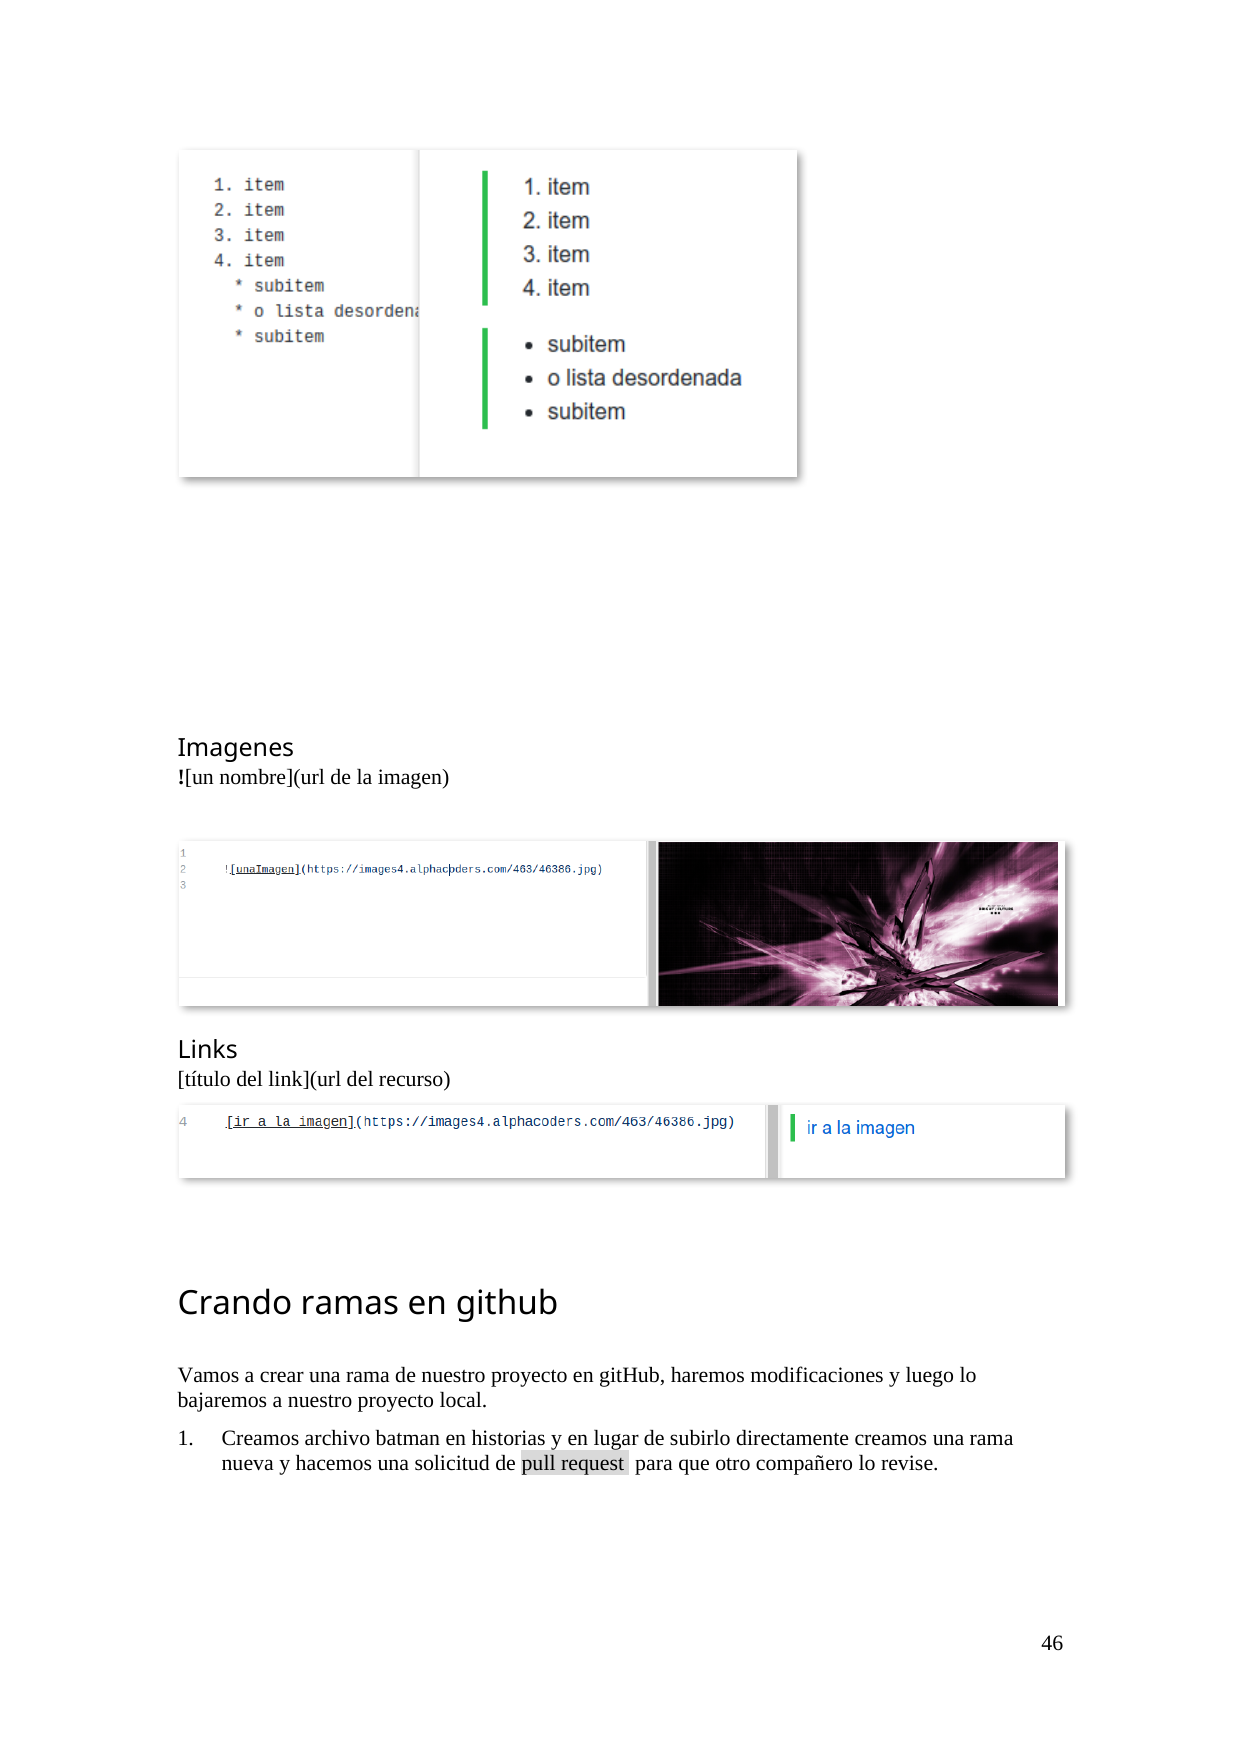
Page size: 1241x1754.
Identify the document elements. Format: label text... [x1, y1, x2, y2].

picture [179, 841, 1065, 1006]
picture [179, 150, 797, 477]
picture [179, 1105, 1065, 1178]
text Vamos a crear una rama de nuestro proyecto en gitHub, haremos modificaciones y luego lo bajaremos a nuestro proyecto local. [177, 1362, 1063, 1412]
subtitle Imagenes [177, 729, 1040, 764]
subtitle Links [177, 1032, 1040, 1066]
text [título del link](url del recurso) [177, 1066, 1063, 1091]
list Creamos archivo batman en historias y en lugar de subirlo directamente creamos una rama nueva y hacemos una solicitud de pull request para que otro compañero lo revise. [177, 1425, 1063, 1475]
subtitle Crando ramas en github [177, 1279, 1063, 1324]
text ![un nombre](url de la imagen) [177, 764, 1063, 789]
